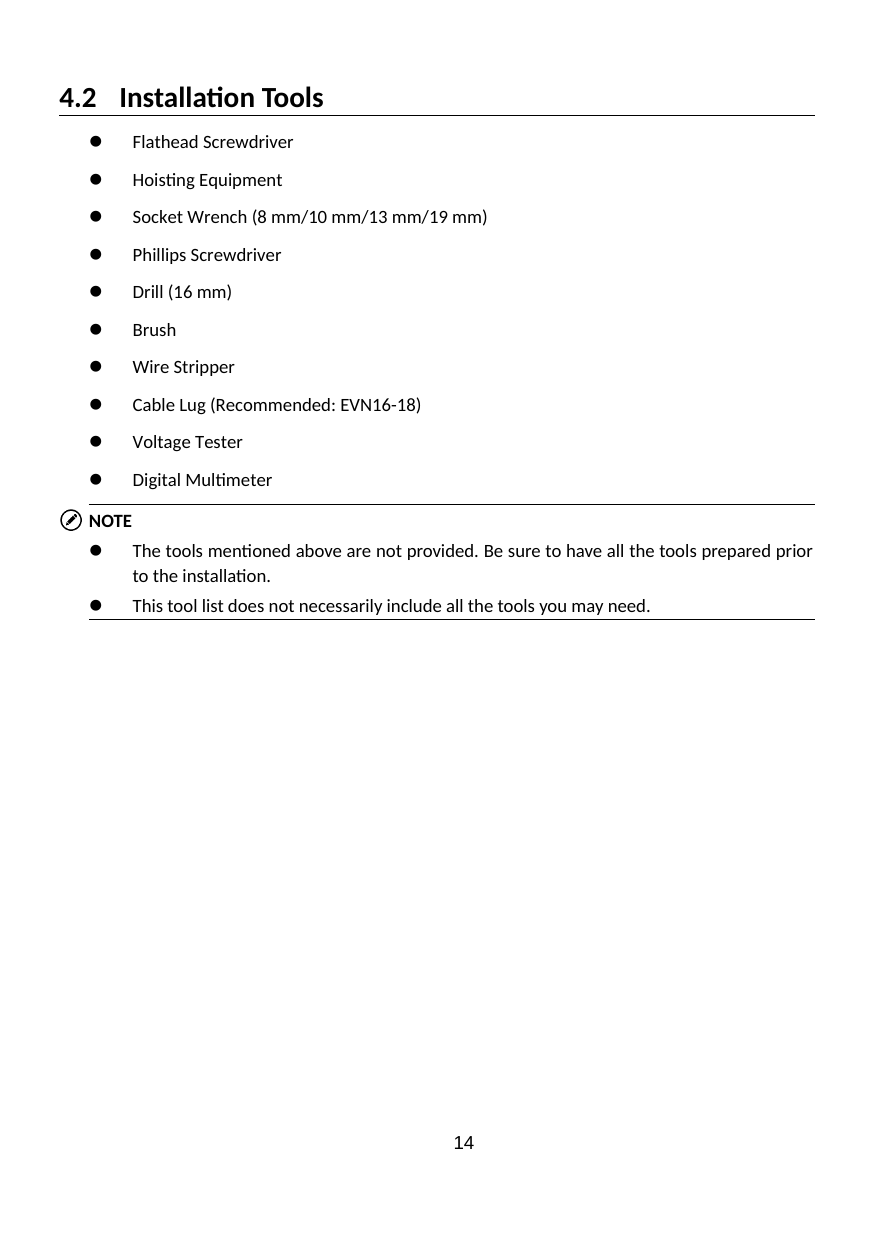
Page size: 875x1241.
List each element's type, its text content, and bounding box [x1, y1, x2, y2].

list Flathead Screwdriver [89, 129, 815, 154]
list Cable Lug (Recommended: EVN16-18) [89, 391, 815, 416]
list Digital Multimeter [89, 466, 815, 491]
list This tool list does not necessarily include all the tools you may need. [89, 589, 815, 619]
subtitle Installation Tools [59, 84, 815, 115]
list Phillips Screwdriver [89, 241, 815, 266]
list Hoisting Equipment [89, 166, 815, 191]
list The tools mentioned above are not provided. Be sure to have all the tools prepared prior to the installation. [89, 534, 815, 587]
list Drill (16 mm) [89, 279, 815, 304]
list Brush [89, 316, 815, 341]
list Wire Stripper [89, 354, 815, 379]
list Voltage Tester [89, 429, 815, 454]
list Socket Wrench (8 mm/10 mm/13 mm/19 mm) [89, 204, 815, 229]
picture [59, 508, 83, 532]
text NOTE [89, 505, 815, 532]
